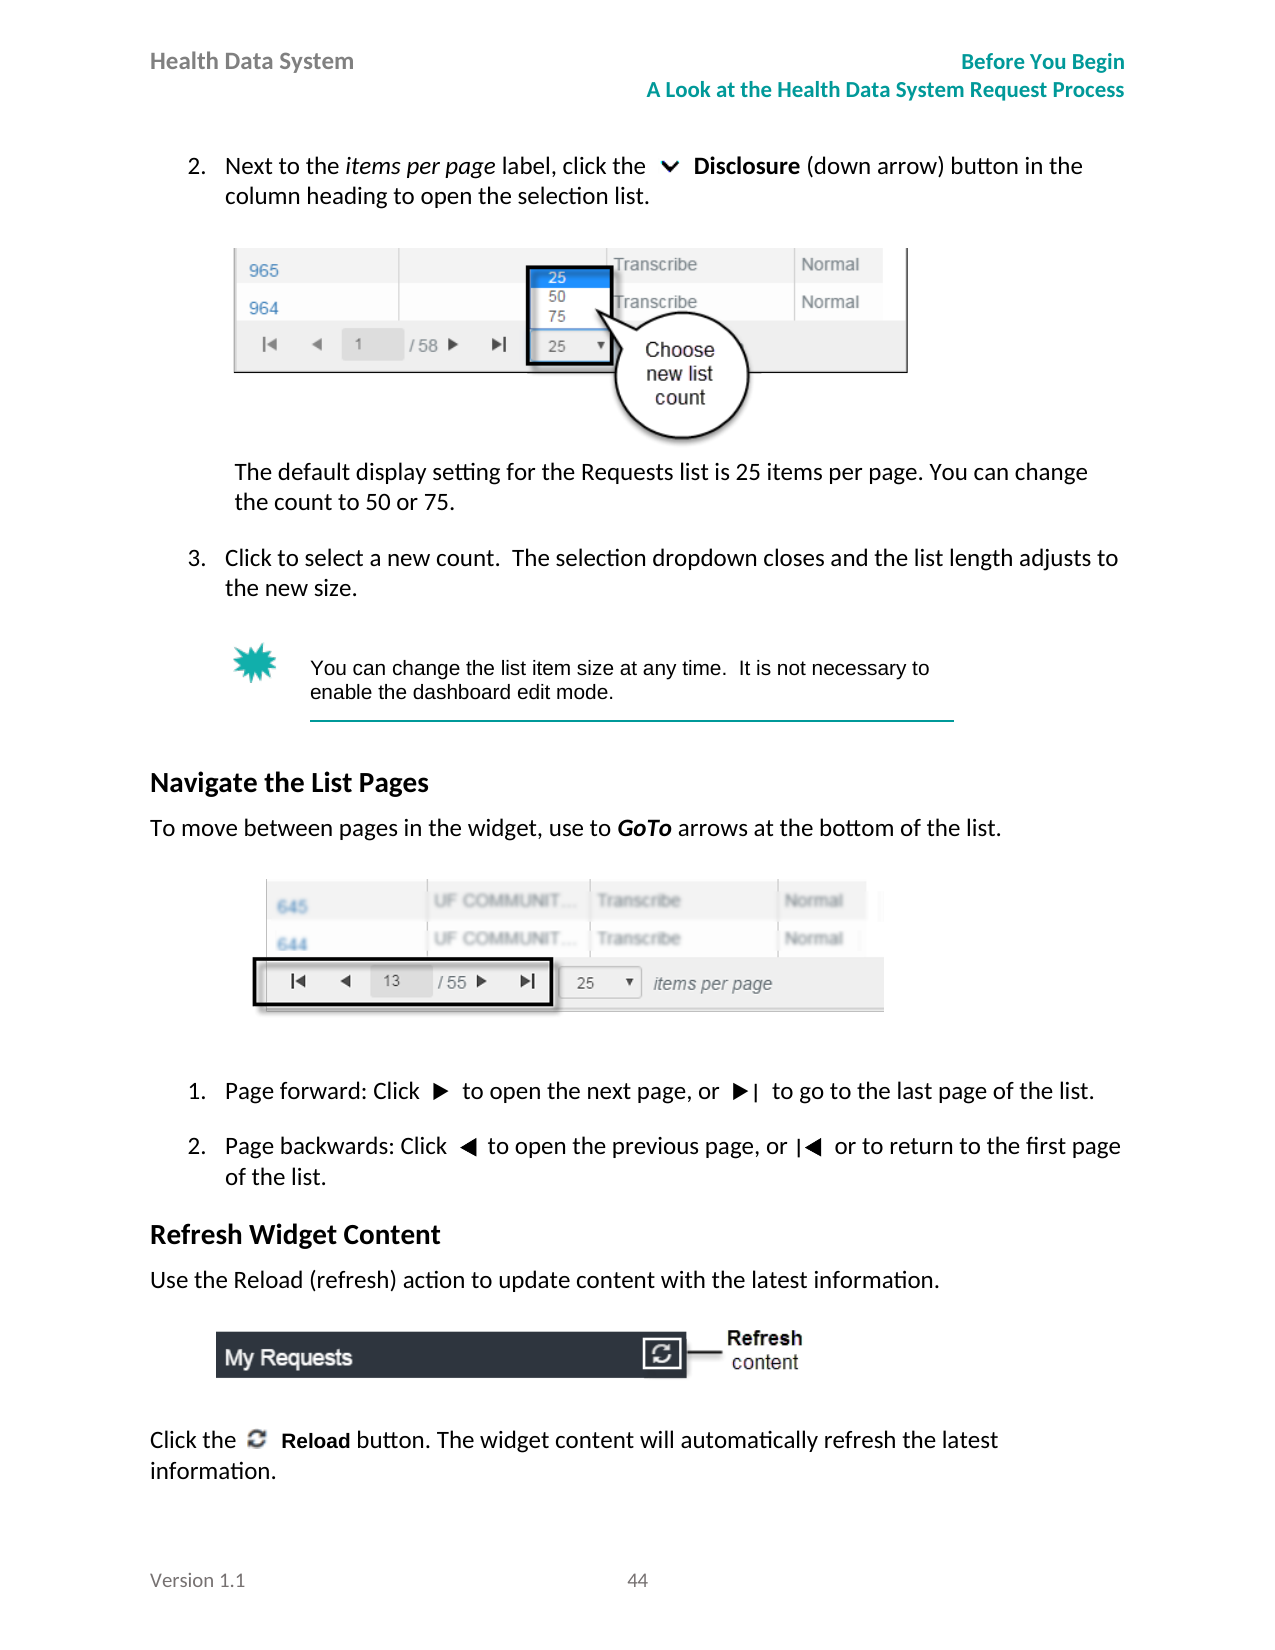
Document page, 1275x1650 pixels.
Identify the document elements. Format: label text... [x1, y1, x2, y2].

list Page forward: Click to open the next page, or | to go to the last page of the list. [187, 1075, 1125, 1105]
picture [233, 248, 908, 456]
text Click the Reload button. The widget content will automatically refresh the latest information. [150, 1424, 1125, 1485]
picture [657, 158, 683, 175]
picture [216, 1324, 842, 1387]
text The default display setting for the Requests list is 25 items per page. You can change the count to 50 or 75. [234, 456, 1125, 517]
picture [234, 879, 884, 1038]
subtitle Refresh Widget Content [150, 1216, 1125, 1252]
subtitle Navigate the List Pages [150, 764, 1125, 799]
text Use the Reload (refresh) action to update content with the latest information. [150, 1264, 1125, 1295]
list Page backwards: Click to open the previous page, or | or to return to the first page of the list. [187, 1130, 1125, 1191]
list Click to select a new count. The selection dropdown closes and the list length adjusts to the new size. [187, 542, 1125, 603]
list Next to the items per page label, click the Disclosure (down arrow) button in the column heading to open the selection list. [187, 150, 1125, 211]
text To move between pages in the widget, use to GoTo arrows at the bottom of the list. [150, 812, 1125, 842]
picture [247, 1428, 269, 1449]
